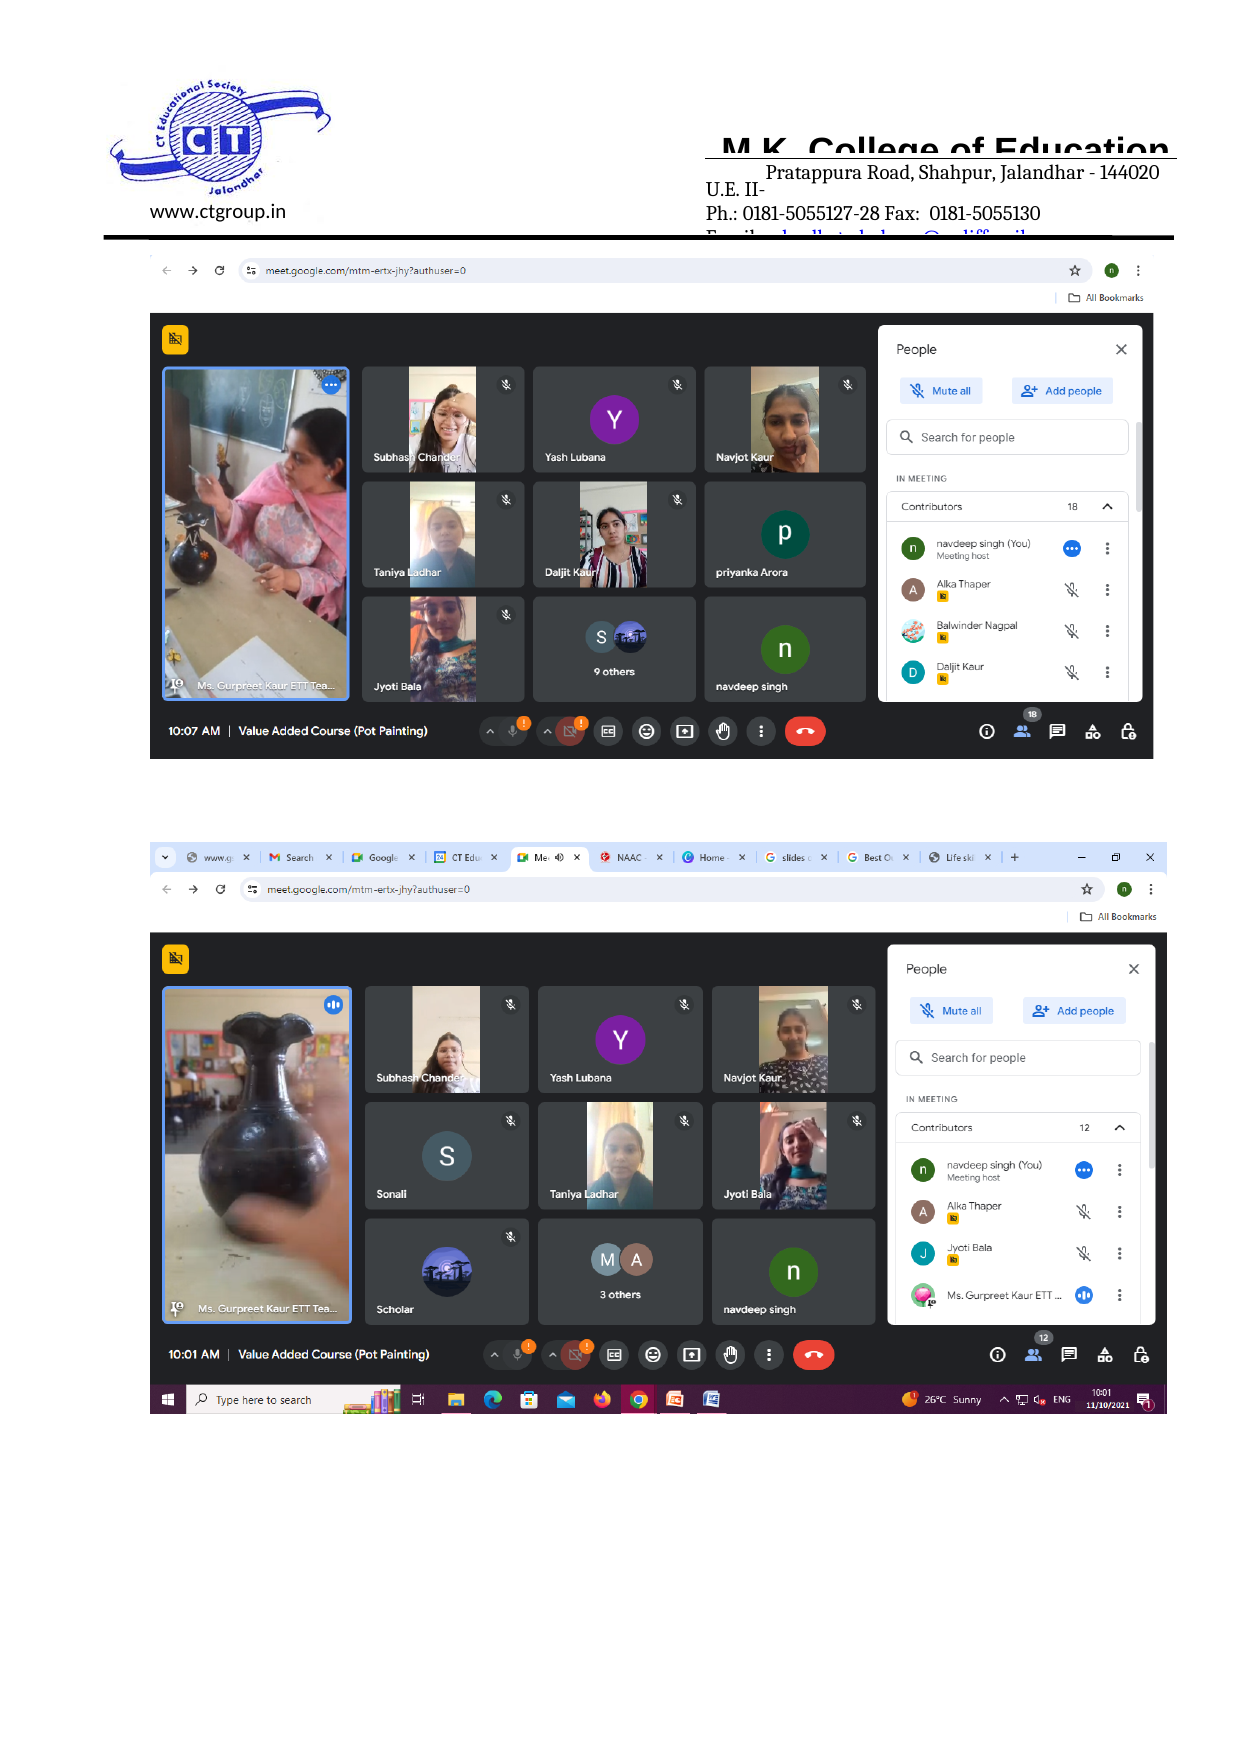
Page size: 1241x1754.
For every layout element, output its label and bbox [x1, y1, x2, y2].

picture [150, 255, 1154, 759]
picture [106, 65, 339, 231]
picture [150, 842, 1167, 1414]
